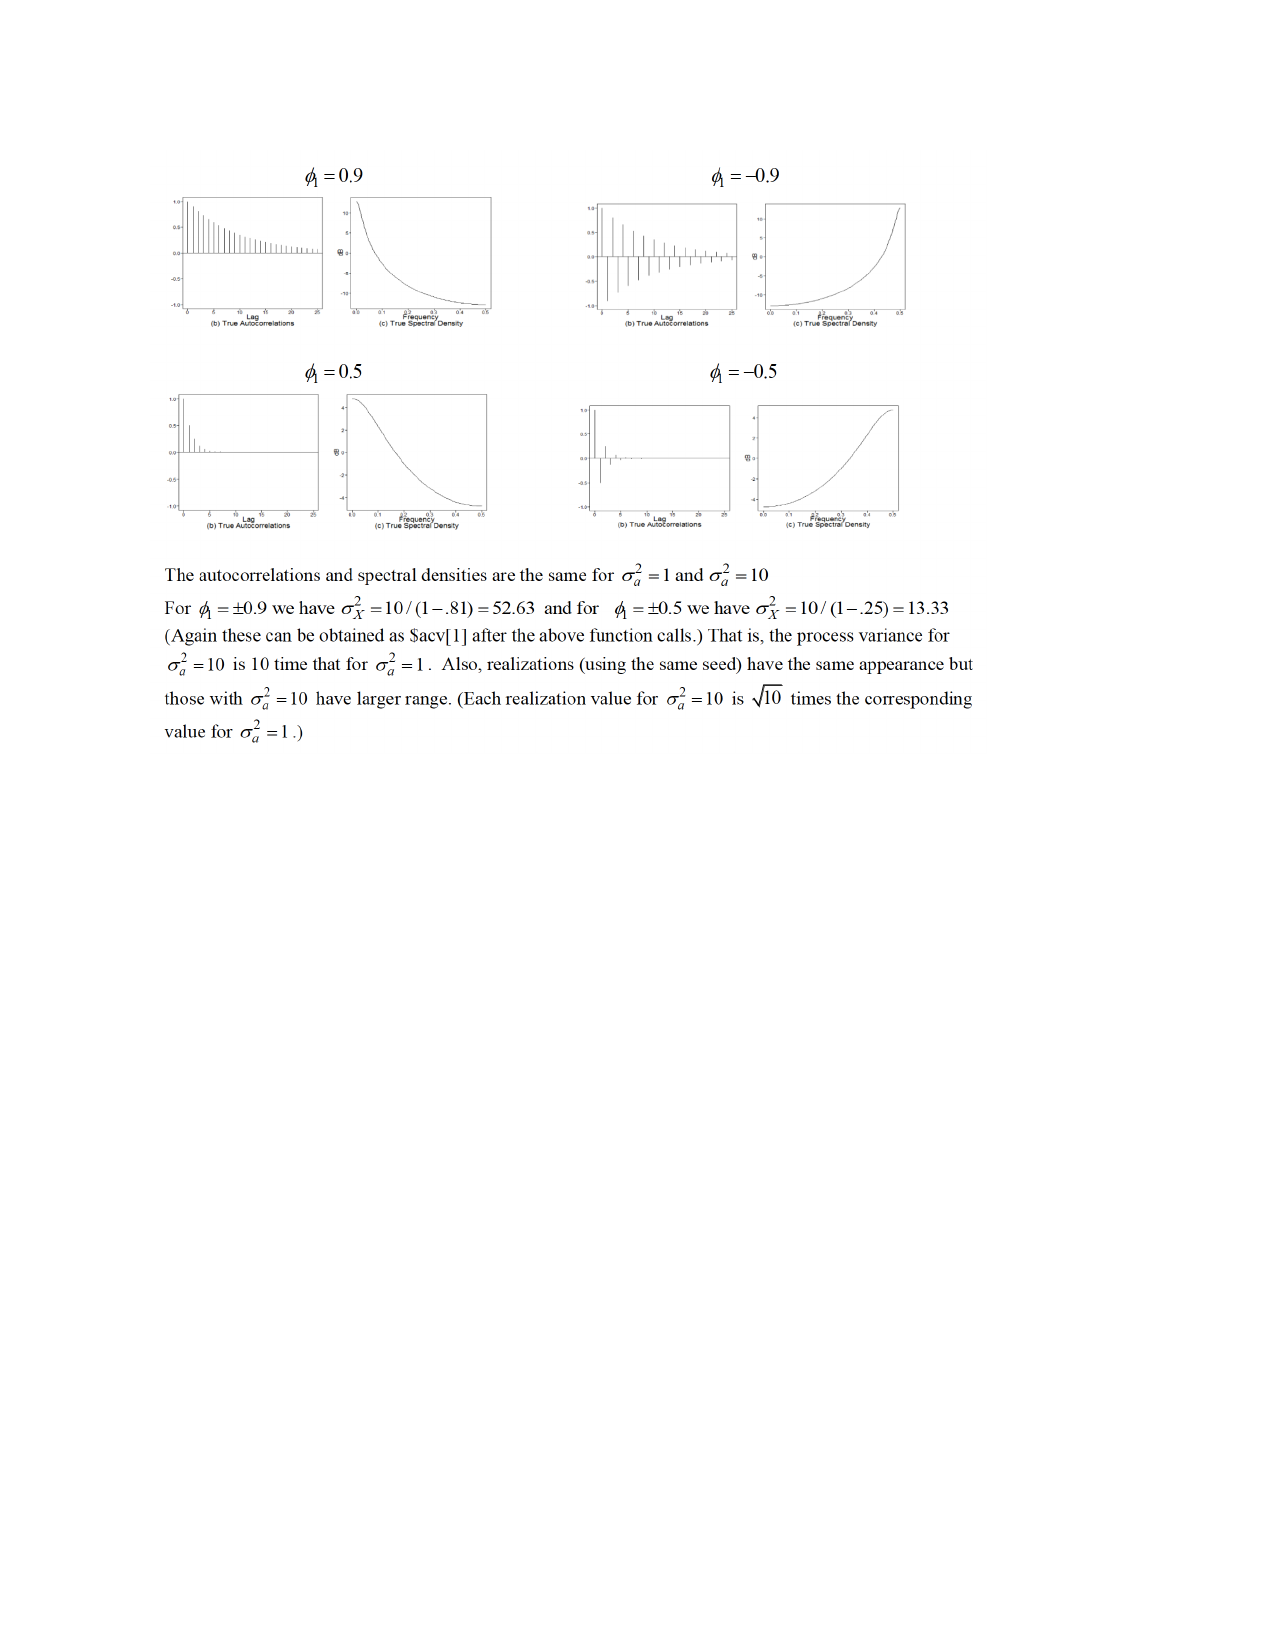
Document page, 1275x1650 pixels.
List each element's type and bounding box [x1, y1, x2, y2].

picture [150, 150, 987, 754]
